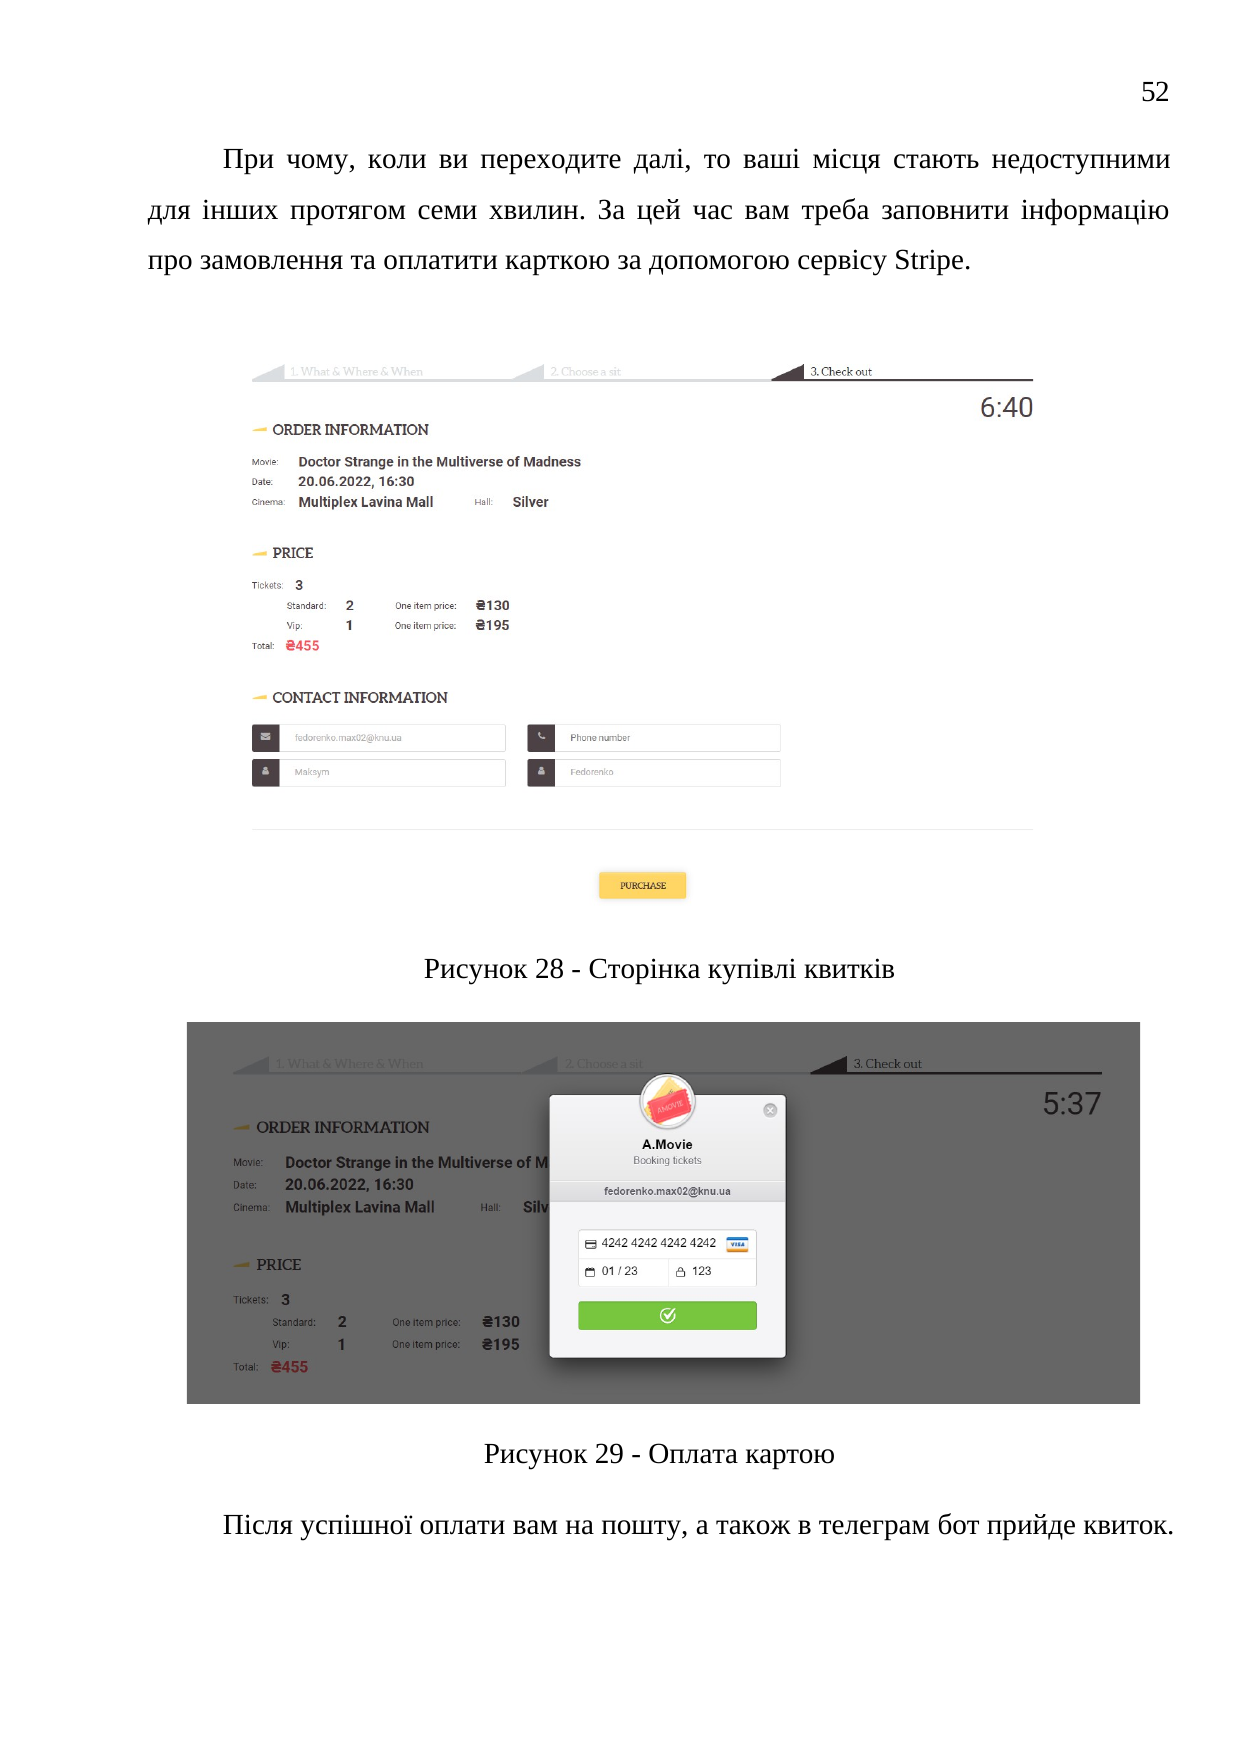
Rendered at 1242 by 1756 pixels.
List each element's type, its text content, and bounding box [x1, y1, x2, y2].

text Після успішної оплати вам на пошту, а також в телеграм бот прийде квиток. [223, 1507, 1183, 1541]
text При чому, коли ви переходите далі, то ваші місця стають недоступними для інших протягом семи хвилин. За цей час вам треба заповнити інформацію про замовлення та оплатити карткою за допомогою сервісу Stripe. [148, 141, 1171, 276]
text Рисунок 28 - Сторінка купівлі квитків [322, 951, 996, 985]
text Рисунок 29 - Оплата картою [322, 1404, 996, 1470]
picture [252, 364, 1034, 906]
picture [186, 1022, 1141, 1404]
